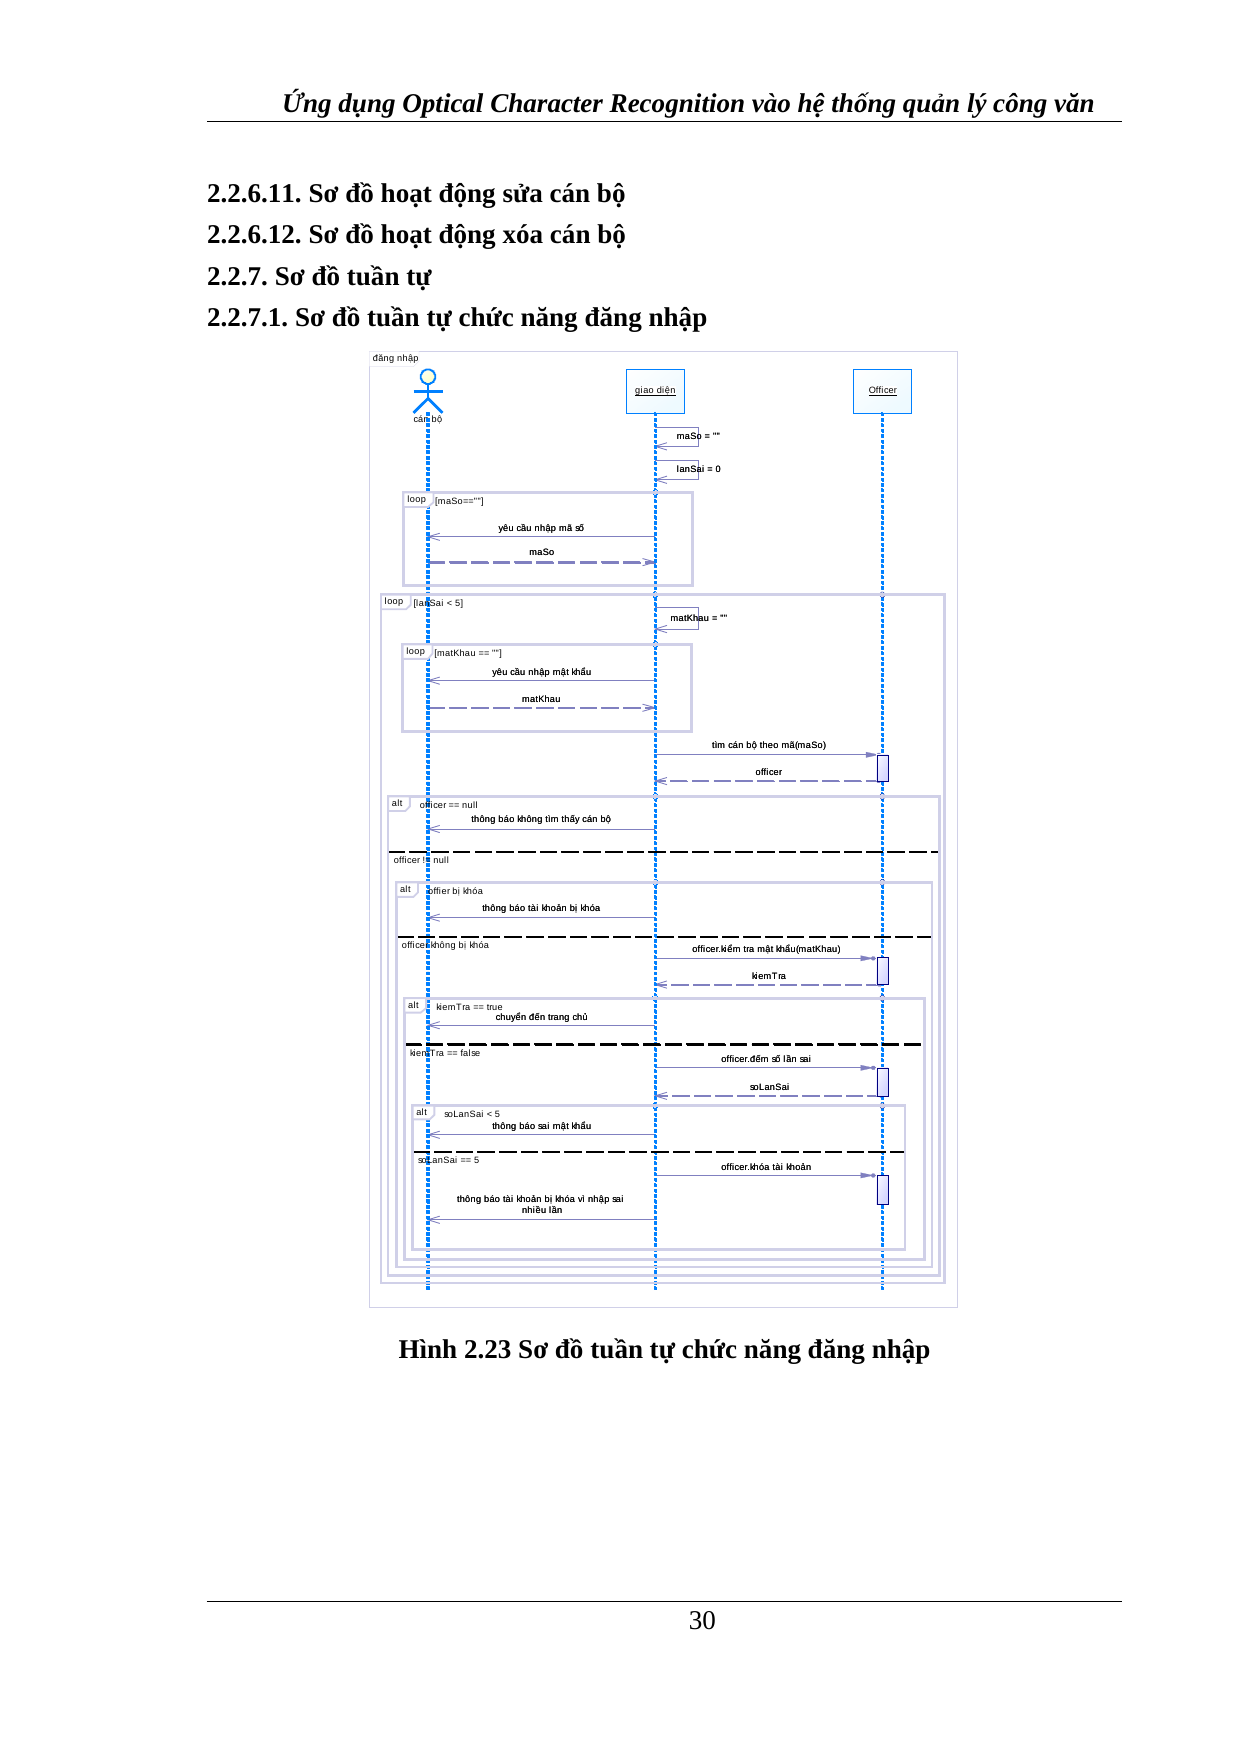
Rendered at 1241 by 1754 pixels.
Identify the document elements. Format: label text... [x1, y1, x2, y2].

subtitle Sơ đồ tuần tự [207, 260, 1122, 291]
subtitle Sơ đồ hoạt động sửa cán bộ [207, 177, 1122, 208]
subtitle Sơ đồ tuần tự chức năng đăng nhập [207, 302, 1122, 333]
subtitle Sơ đồ hoạt động xóa cán bộ [207, 219, 1122, 250]
